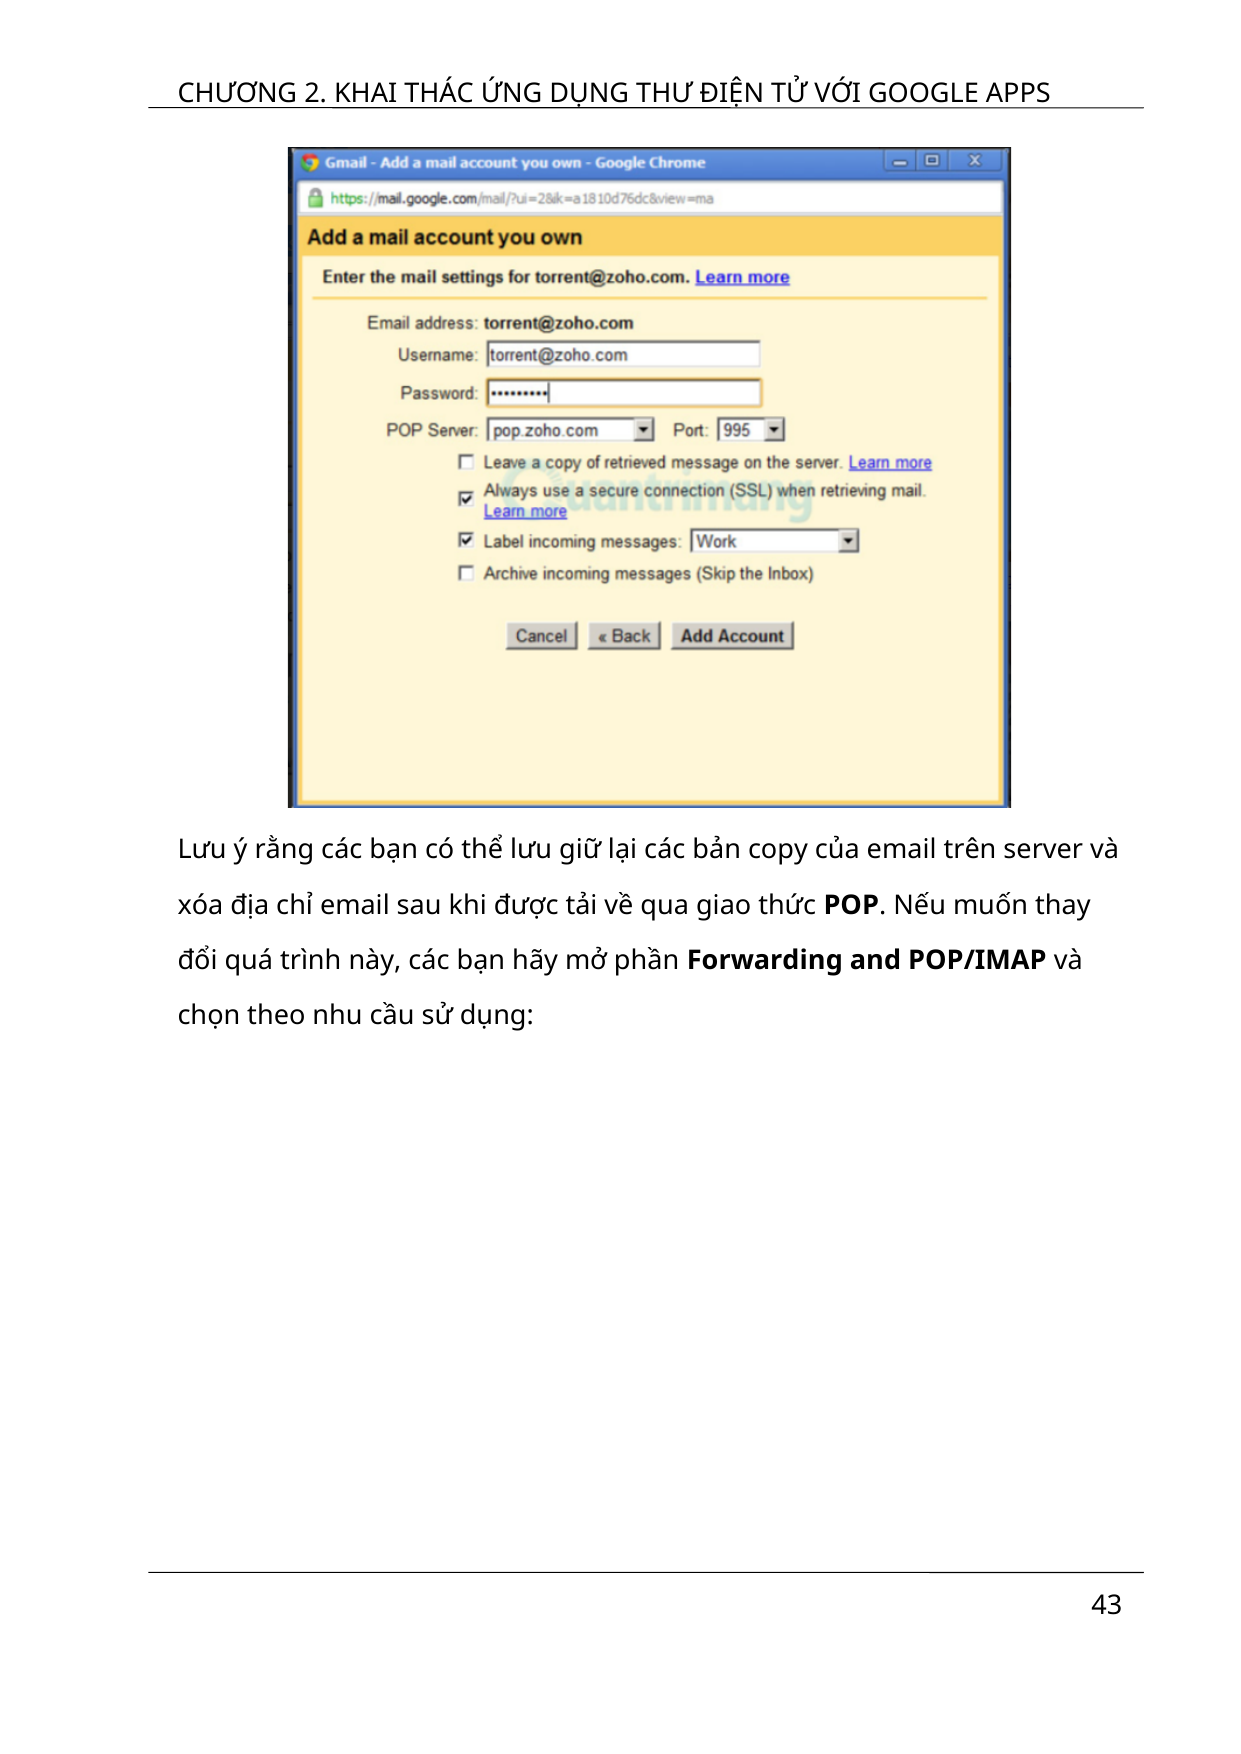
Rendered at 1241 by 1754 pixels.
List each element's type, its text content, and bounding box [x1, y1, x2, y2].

text Lưu ý rằng các bạn có thể lưu giữ lại các bản copy của email trên server và xóa địa chỉ email sau khi được tải về qua giao thức POP. Nếu muốn thay đổi quá trình này, các bạn hãy mở phần Forwarding and POP/IMAP và chọn theo nhu cầu sử dụng: [177, 830, 1122, 1033]
picture [287, 147, 1012, 808]
